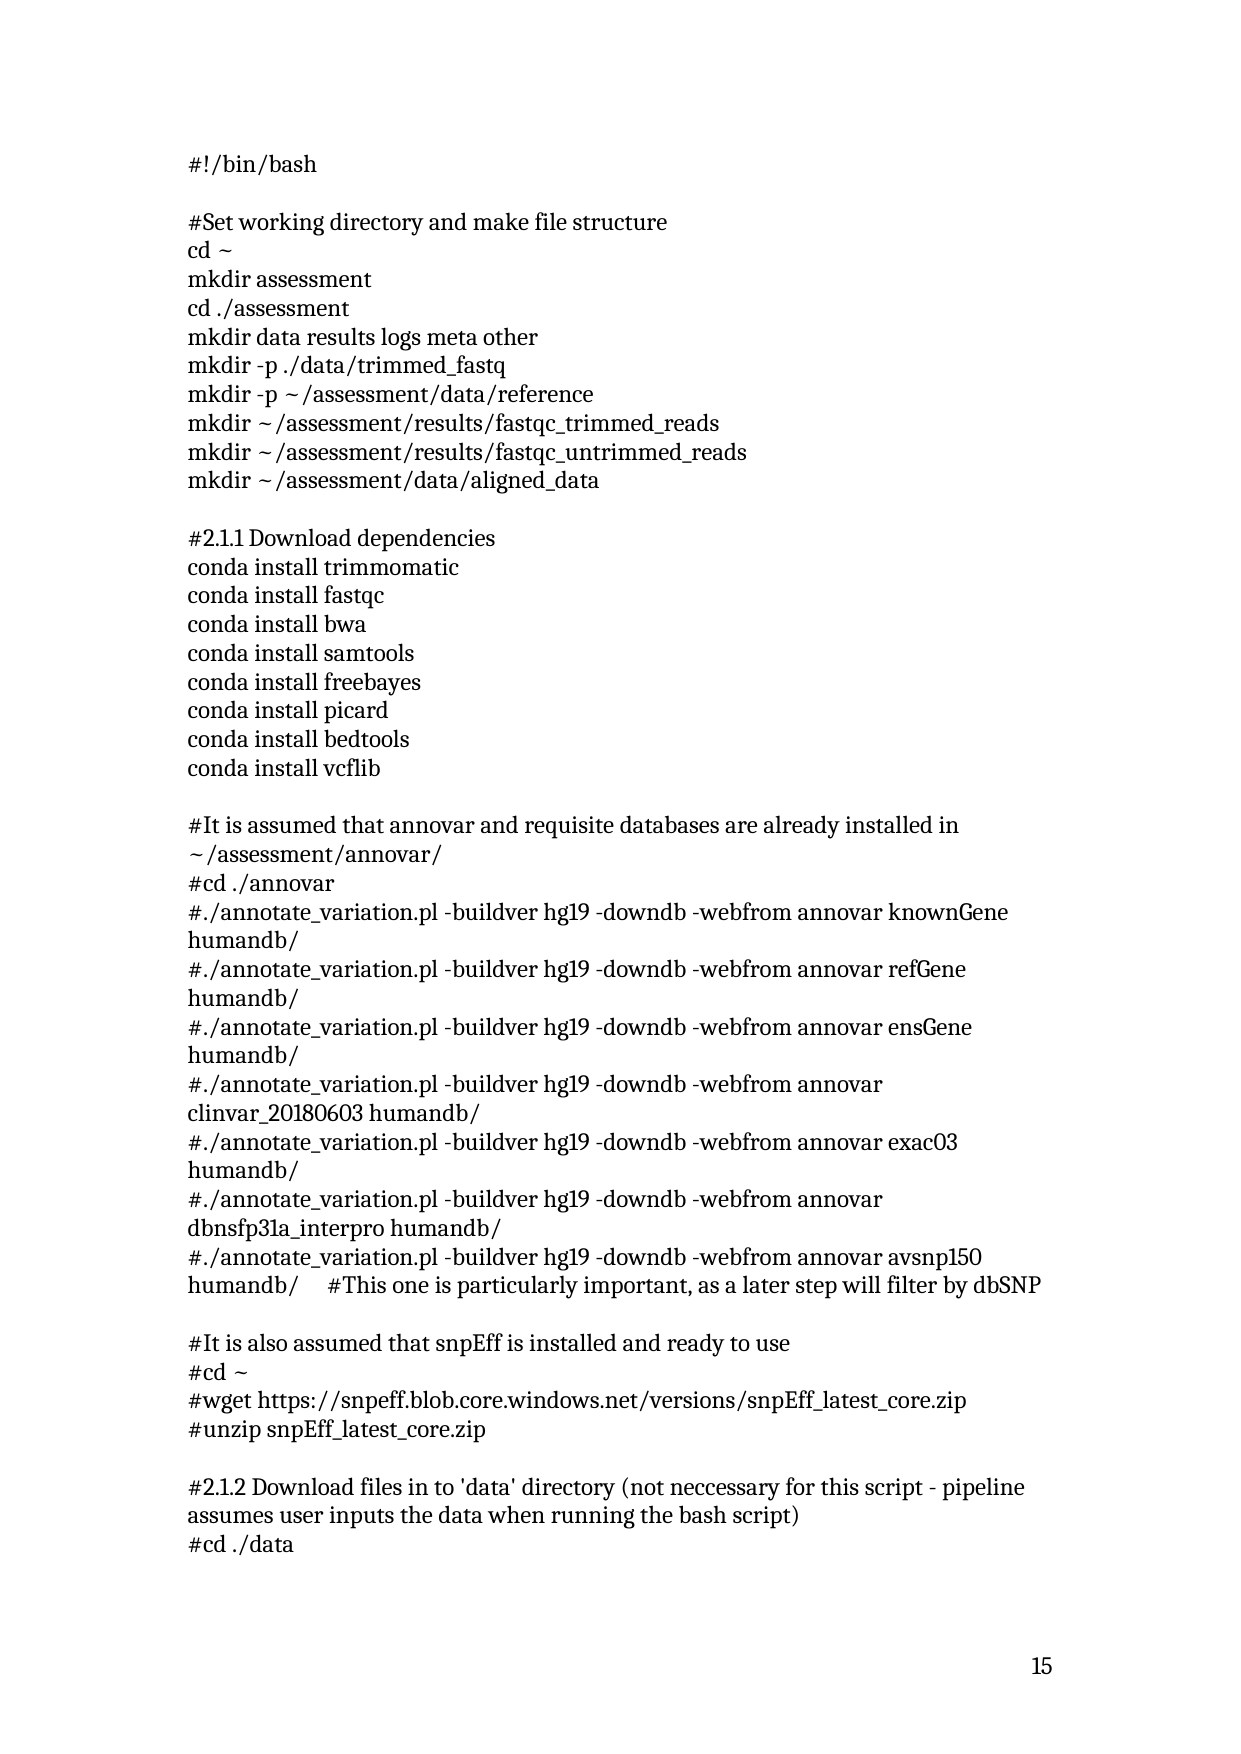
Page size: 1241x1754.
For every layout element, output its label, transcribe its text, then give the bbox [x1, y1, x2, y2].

text #It is assumed that annovar and requisite databases are already installed in ~/assessment/annovar/ [187, 811, 1053, 869]
text conda install bwa [187, 610, 1053, 639]
text mkdir ~/assessment/results/fastqc_trimmed_reads [187, 409, 1053, 437]
text conda install vcflib [187, 754, 1053, 782]
text #./annotate_variation.pl -buildver hg19 -downdb -webfrom annovar dbnsfp31a_interpro humandb/ [187, 1185, 1053, 1242]
text #./annotate_variation.pl -buildver hg19 -downdb -webfrom annovar ensGene humandb/ [187, 1012, 1053, 1070]
text #./annotate_variation.pl -buildver hg19 -downdb -webfrom annovar knownGene humandb/ [187, 897, 1053, 955]
text mkdir data results logs meta other [187, 322, 1053, 351]
text conda install bedtools [187, 725, 1053, 754]
text cd ./assessment [187, 294, 1053, 322]
text mkdir -p ~/assessment/data/reference [187, 380, 1053, 409]
text mkdir -p ./data/trimmed_fastq [187, 351, 1053, 380]
text #./annotate_variation.pl -buildver hg19 -downdb -webfrom annovar exac03 humandb/ [187, 1127, 1053, 1185]
text #It is also assumed that snpEff is installed and ready to use [187, 1329, 1053, 1357]
text #2.1.2 Download files in to 'data' directory (not neccessary for this script - pipeline assumes user inputs the data when running the bash script) [187, 1472, 1053, 1530]
text #unzip snpEff_latest_core.zip [187, 1415, 1053, 1444]
text conda install picard [187, 696, 1053, 725]
text conda install freebayes [187, 667, 1053, 696]
text #cd ./data [187, 1530, 1053, 1559]
text cd ~ [187, 236, 1053, 265]
text #./annotate_variation.pl -buildver hg19 -downdb -webfrom annovar refGene humandb/ [187, 955, 1053, 1012]
text #./annotate_variation.pl -buildver hg19 -downdb -webfrom annovar clinvar_20180603 humandb/ [187, 1070, 1053, 1127]
text conda install trimmomatic [187, 552, 1053, 581]
text #2.1.1 Download dependencies [187, 524, 1053, 552]
text mkdir assessment [187, 265, 1053, 294]
text mkdir ~/assessment/data/aligned_data [187, 466, 1053, 495]
text conda install fastqc [187, 581, 1053, 610]
text conda install samtools [187, 639, 1053, 667]
text #Set working directory and make file structure [187, 207, 1053, 236]
text #cd ~ [187, 1357, 1053, 1386]
text #cd ./annovar [187, 869, 1053, 897]
text #wget https://snpeff.blob.core.windows.net/versions/snpEff_latest_core.zip [187, 1386, 1053, 1415]
text #!/bin/bash [187, 150, 1053, 179]
text #./annotate_variation.pl -buildver hg19 -downdb -webfrom annovar avsnp150 humandb/ #This one is particularly important, as a later step will filter by dbSNP [187, 1242, 1053, 1300]
text mkdir ~/assessment/results/fastqc_untrimmed_reads [187, 437, 1053, 466]
